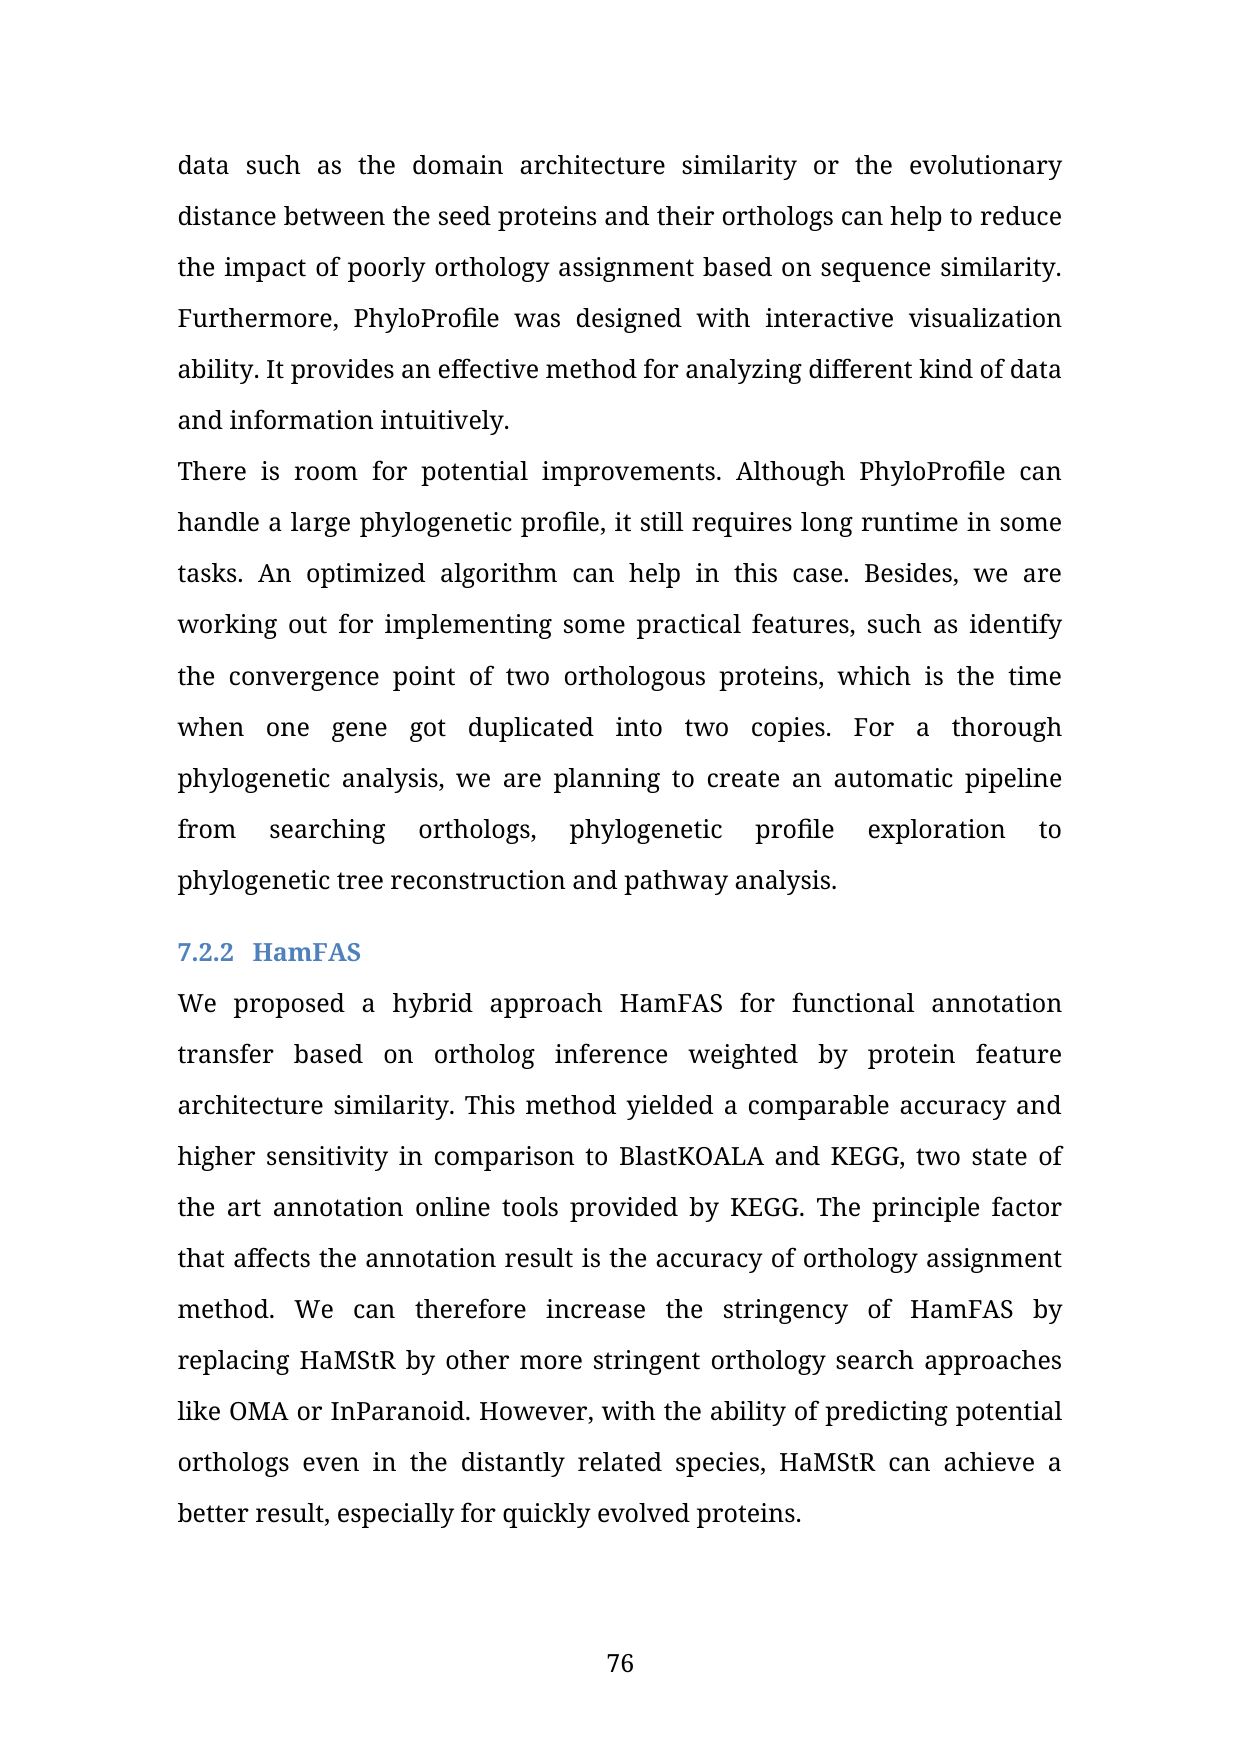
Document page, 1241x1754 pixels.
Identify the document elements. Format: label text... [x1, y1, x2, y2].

text There is room for potential improvements. Although PhyloProfile can handle a large phylogenetic profile, it still requires long runtime in some tasks. An optimized algorithm can help in this case. Besides, we are working out for implementing some practical features, such as identify the convergence point of two orthologous proteins, which is the time when one gene got duplicated into two copies. For a thorough phylogenetic analysis, we are planning to create an automatic pipeline from searching orthologs, phylogenetic profile exploration to phylogenetic tree reconstruction and pathway analysis. [177, 454, 1063, 896]
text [177, 148, 1063, 437]
text We proposed a hybrid approach HamFAS for functional annotation transfer based on ortholog inference weighted by protein feature architecture similarity. This method yielded a comparable accuracy and higher sensitivity in comparison to BlastKOALA and KEGG, two state of the art annotation online tools provided by KEGG. The principle factor that affects the annotation result is the accuracy of orthology assignment method. We can therefore increase the stringency of HamFAS by replacing HaMStR by other more stringent orthology search approaches like OMA or InParanoid. However, with the ability of predicting potential orthologs even in the distantly related species, HaMStR can achieve a better result, especially for quickly evolved proteins. [177, 985, 1063, 1530]
subtitle HamFAS [177, 934, 1063, 968]
